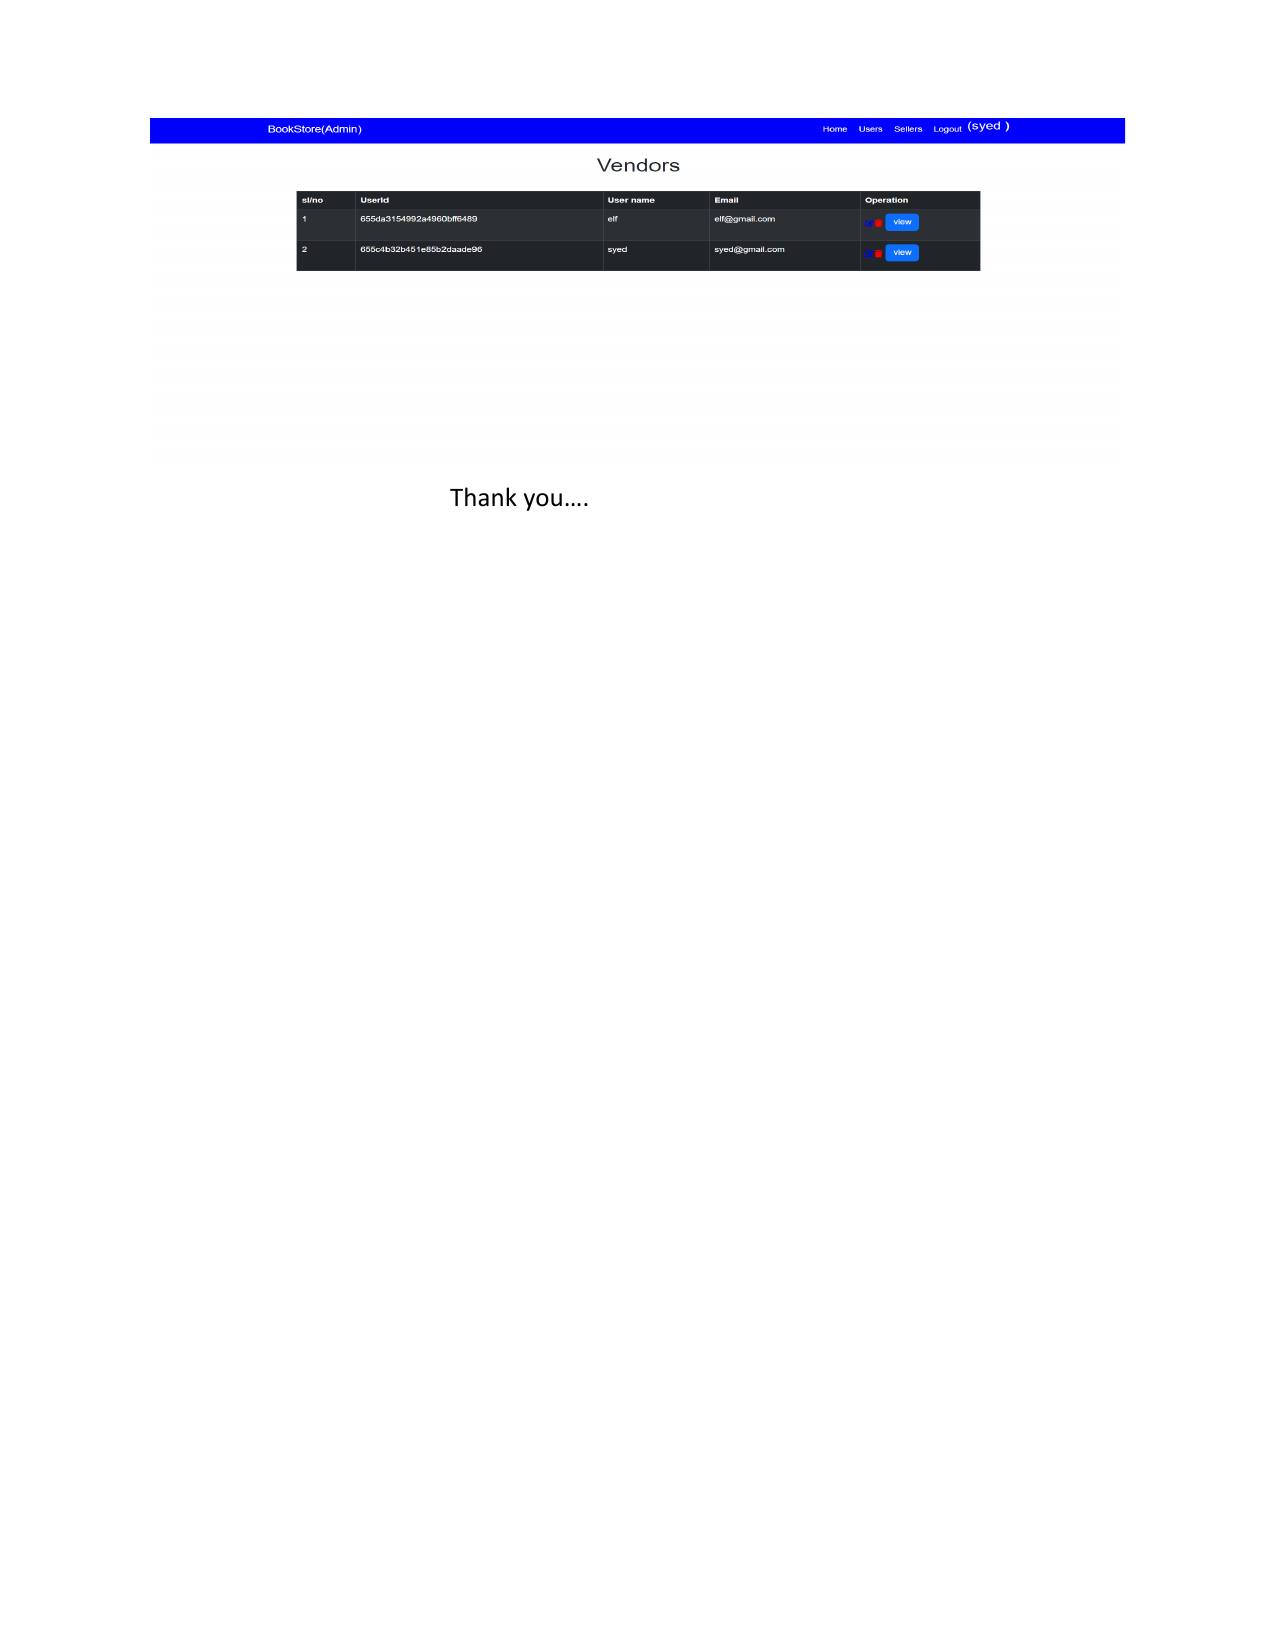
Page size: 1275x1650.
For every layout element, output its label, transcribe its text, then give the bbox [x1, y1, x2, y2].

text Thank you…. [150, 480, 882, 513]
picture [150, 118, 1125, 466]
